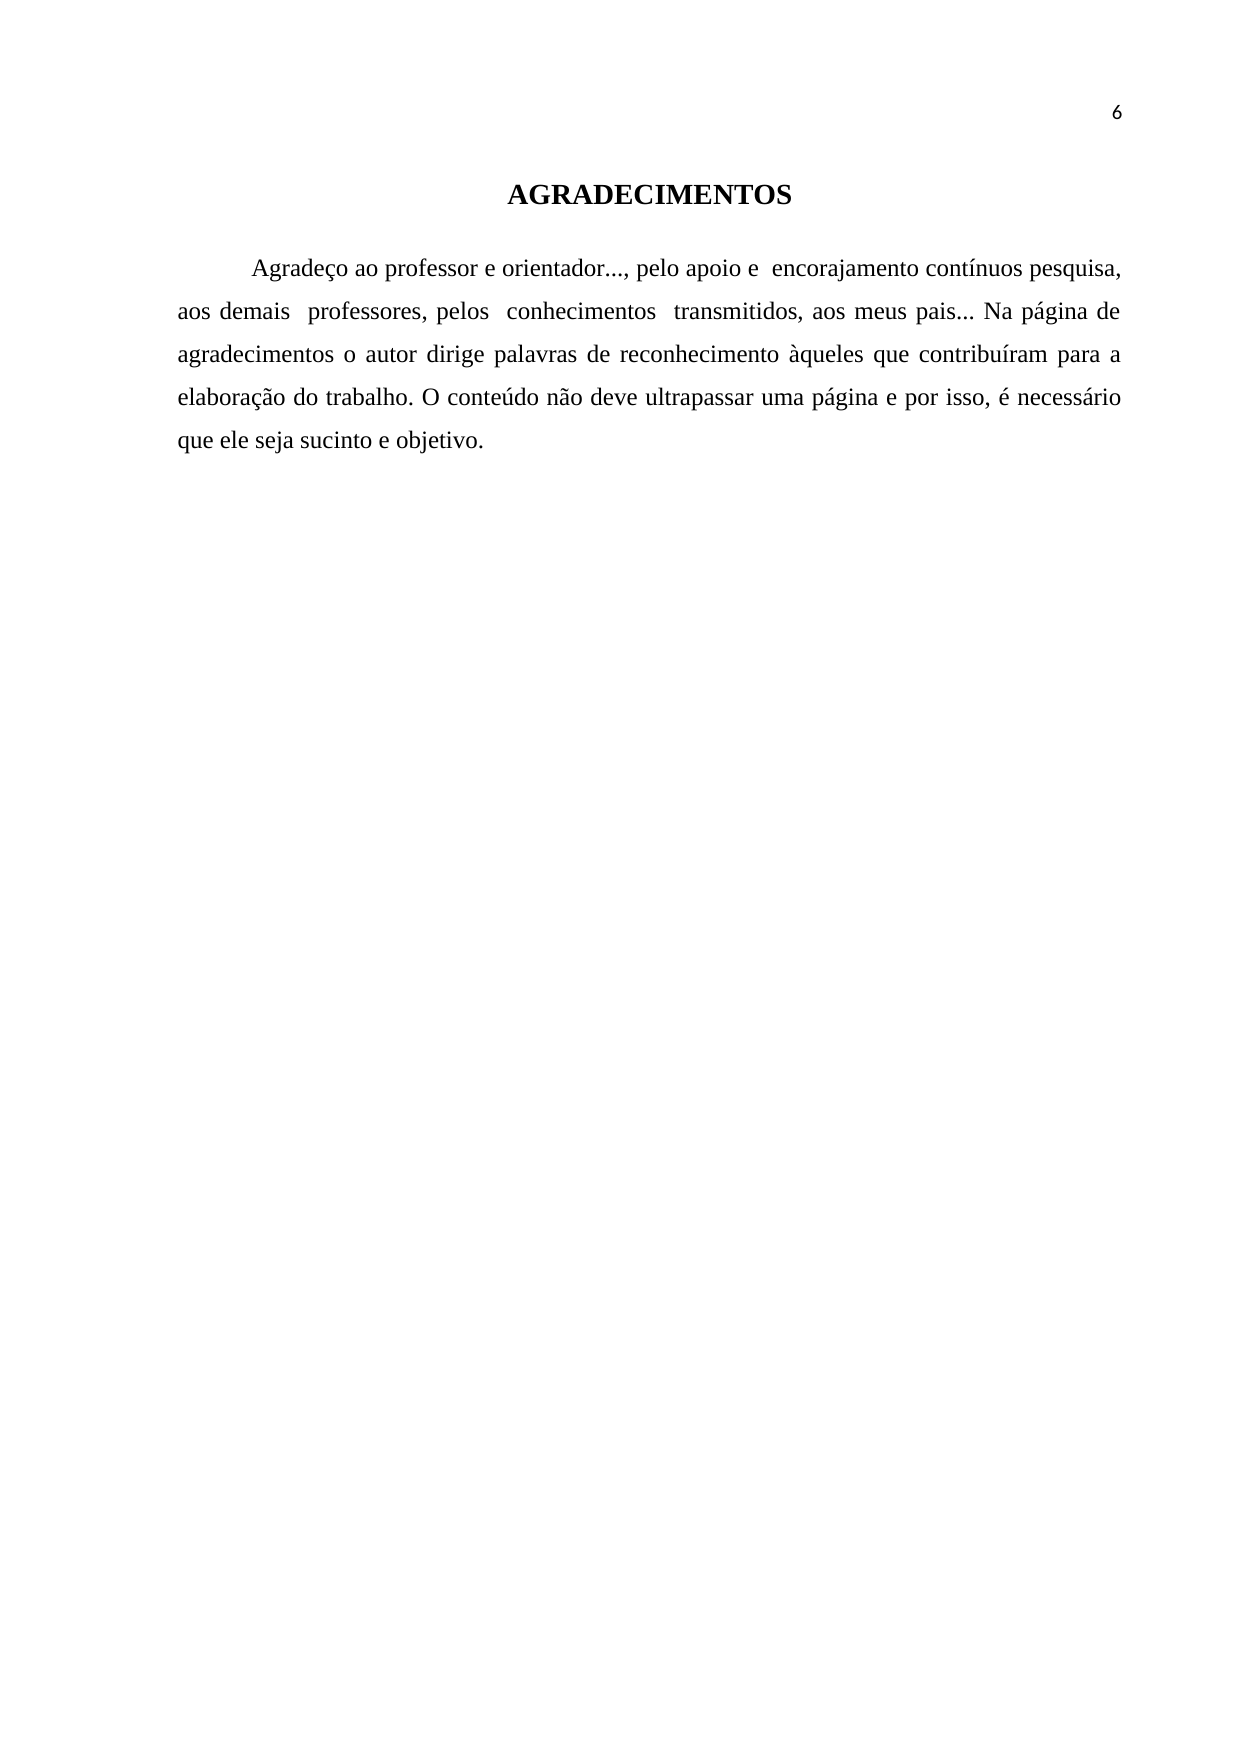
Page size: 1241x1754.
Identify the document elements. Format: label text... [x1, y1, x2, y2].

text Agradeço ao professor e orientador..., pelo apoio e encorajamento contínuos pesquisa, aos demais professores, pelos conhecimentos transmitidos, aos meus pais... Na página de agradecimentos o autor dirige palavras de reconhecimento àqueles que contribuíram para a elaboração do trabalho. O conteúdo não deve ultrapassar uma página e por isso, é necessário que ele seja sucinto e objetivo. [177, 253, 1122, 454]
text AGRADECIMENTOS [177, 177, 1122, 211]
